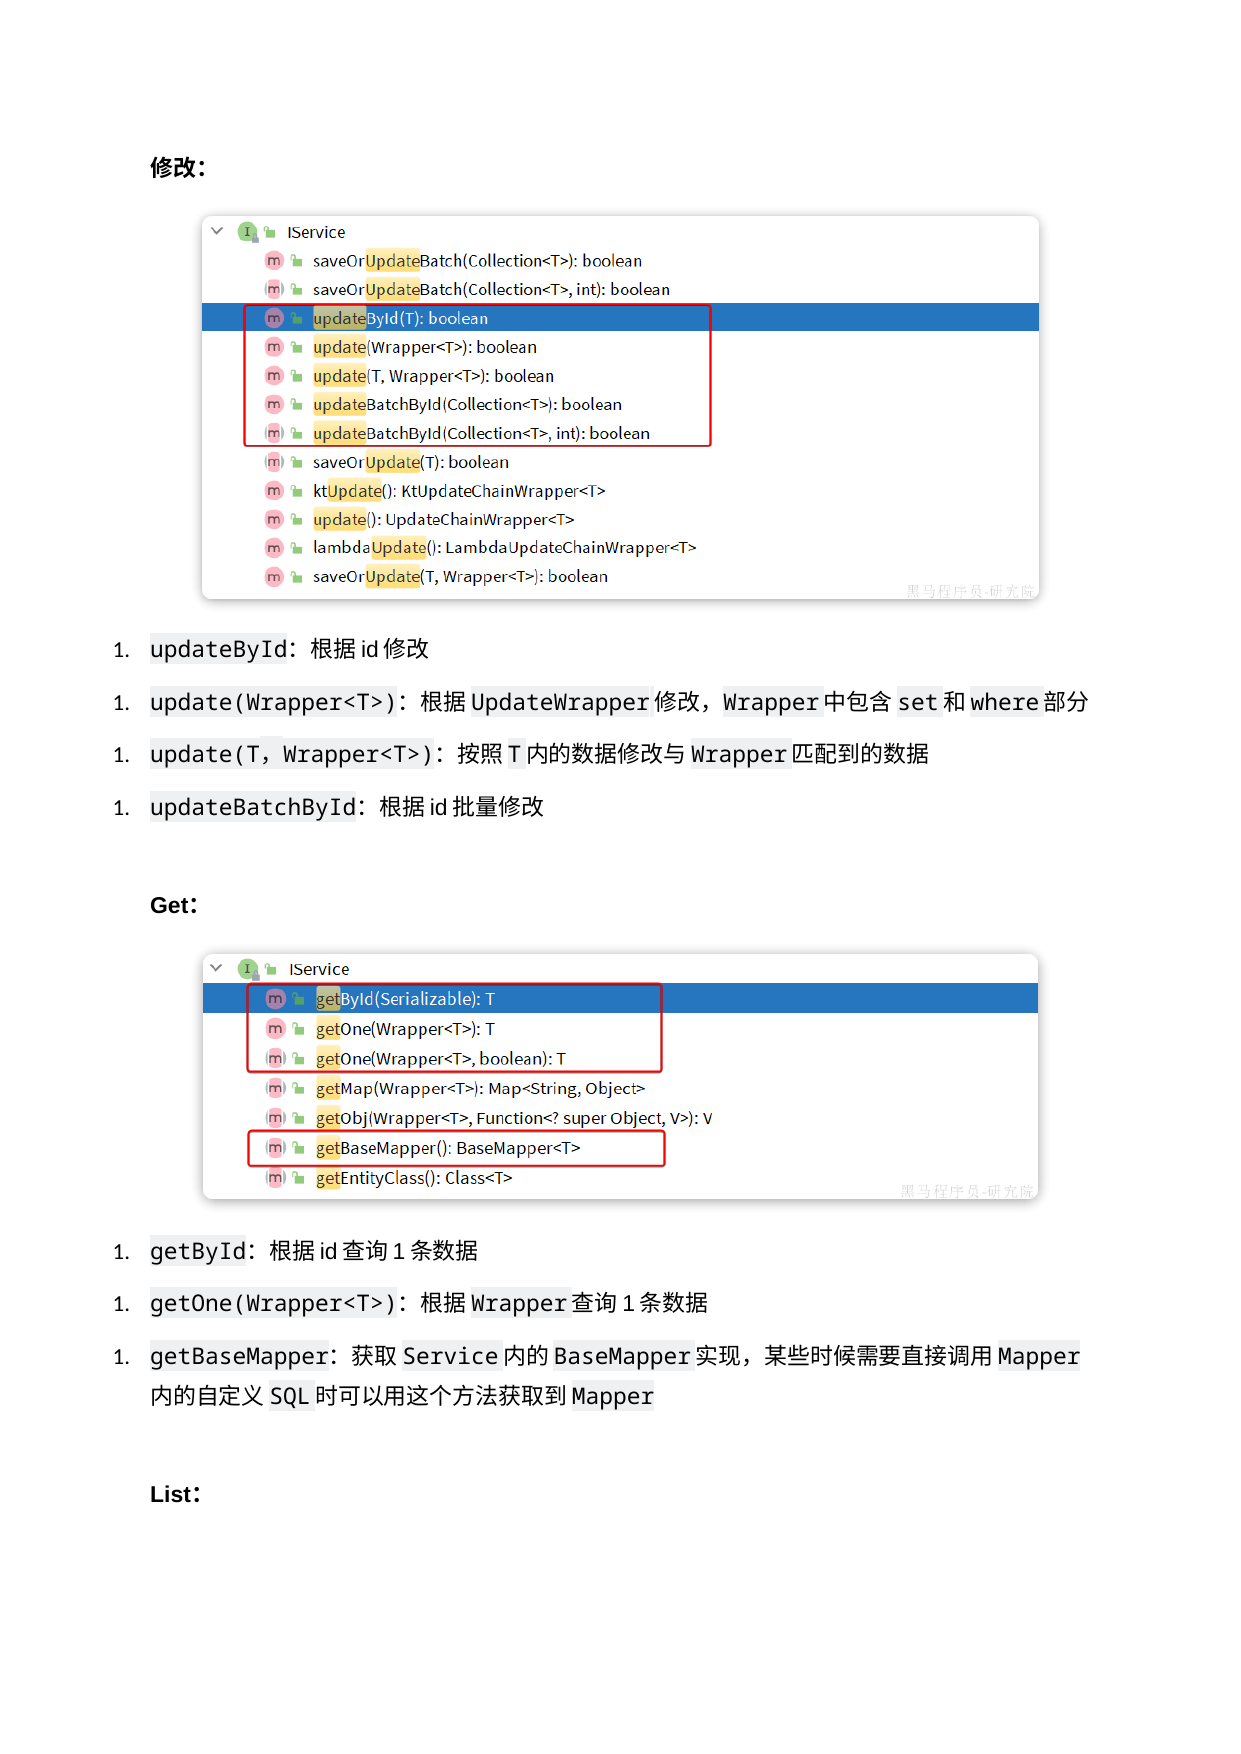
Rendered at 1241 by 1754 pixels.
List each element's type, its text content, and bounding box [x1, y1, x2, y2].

list getById：根据id查询1条数据 [112, 1233, 1090, 1266]
list update(T，Wrapper<T>)：按照T内的数据修改与Wrapper匹配到的数据 [283, 736, 1090, 769]
picture [188, 939, 1052, 1215]
list update(Wrapper<T>)：根据UpdateWrapper修改，Wrapper中包含set和where部分 [112, 684, 1090, 717]
list updateBatchById：根据id批量修改 [112, 789, 1090, 822]
picture [188, 202, 1052, 614]
text List： [150, 1476, 1090, 1509]
list update(T，Wrapper<T>)：按照T内的数据修改与Wrapper匹配到的数据 [112, 736, 260, 769]
list updateById：根据id修改 [112, 631, 1090, 664]
text 修改： [150, 150, 1090, 183]
list getOne(Wrapper<T>)：根据Wrapper查询1条数据 [112, 1285, 1090, 1318]
text Get： [150, 887, 1090, 921]
list getBaseMapper：获取Service内的BaseMapper实现，某些时候需要直接调用Mapper内的自定义SQL时可以用这个方法获取到Mapper [112, 1338, 1090, 1411]
